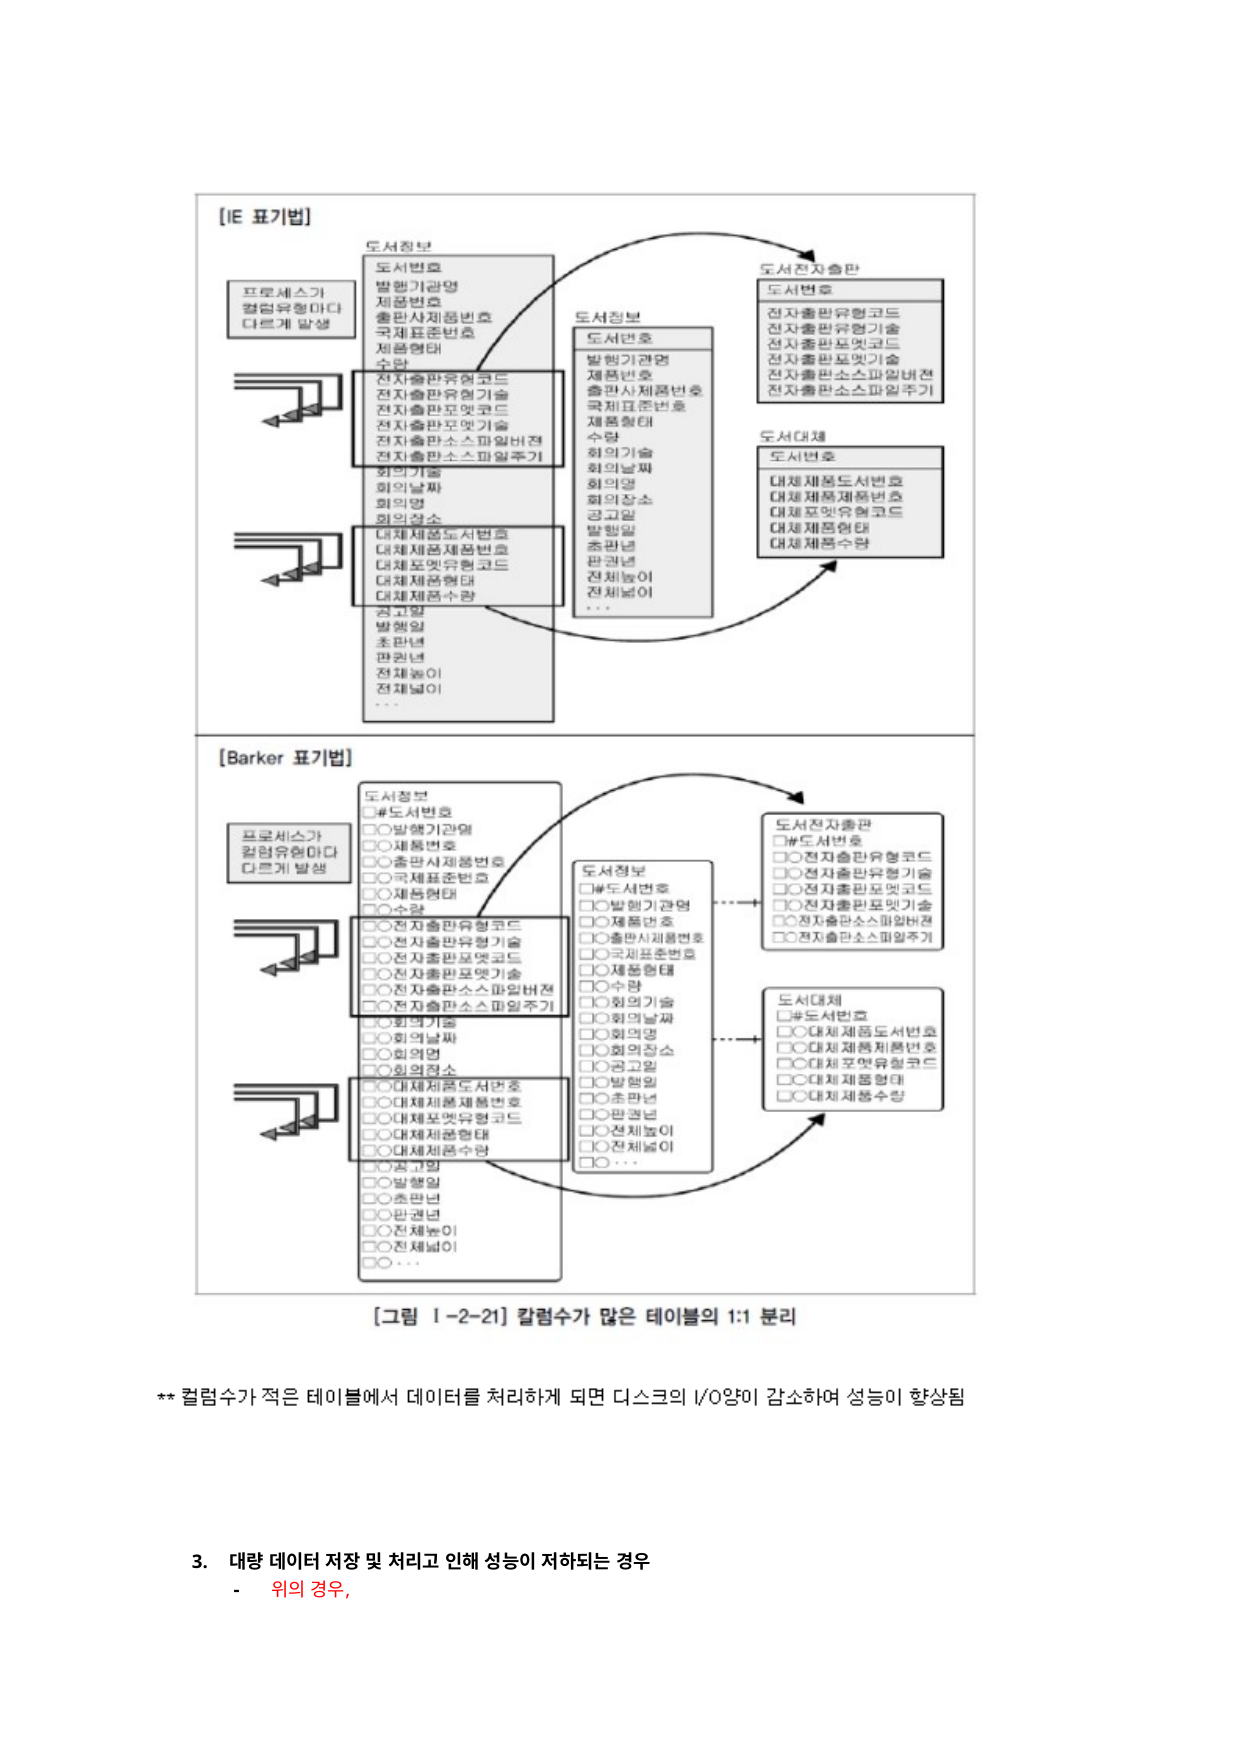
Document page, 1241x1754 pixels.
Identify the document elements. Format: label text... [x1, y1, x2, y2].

list 위의 경우, [233, 1574, 1053, 1601]
list 대량 데이터 저장 및 처리고 인해 성능이 저하되는 경우 [192, 1547, 1053, 1574]
picture [150, 177, 1018, 1420]
